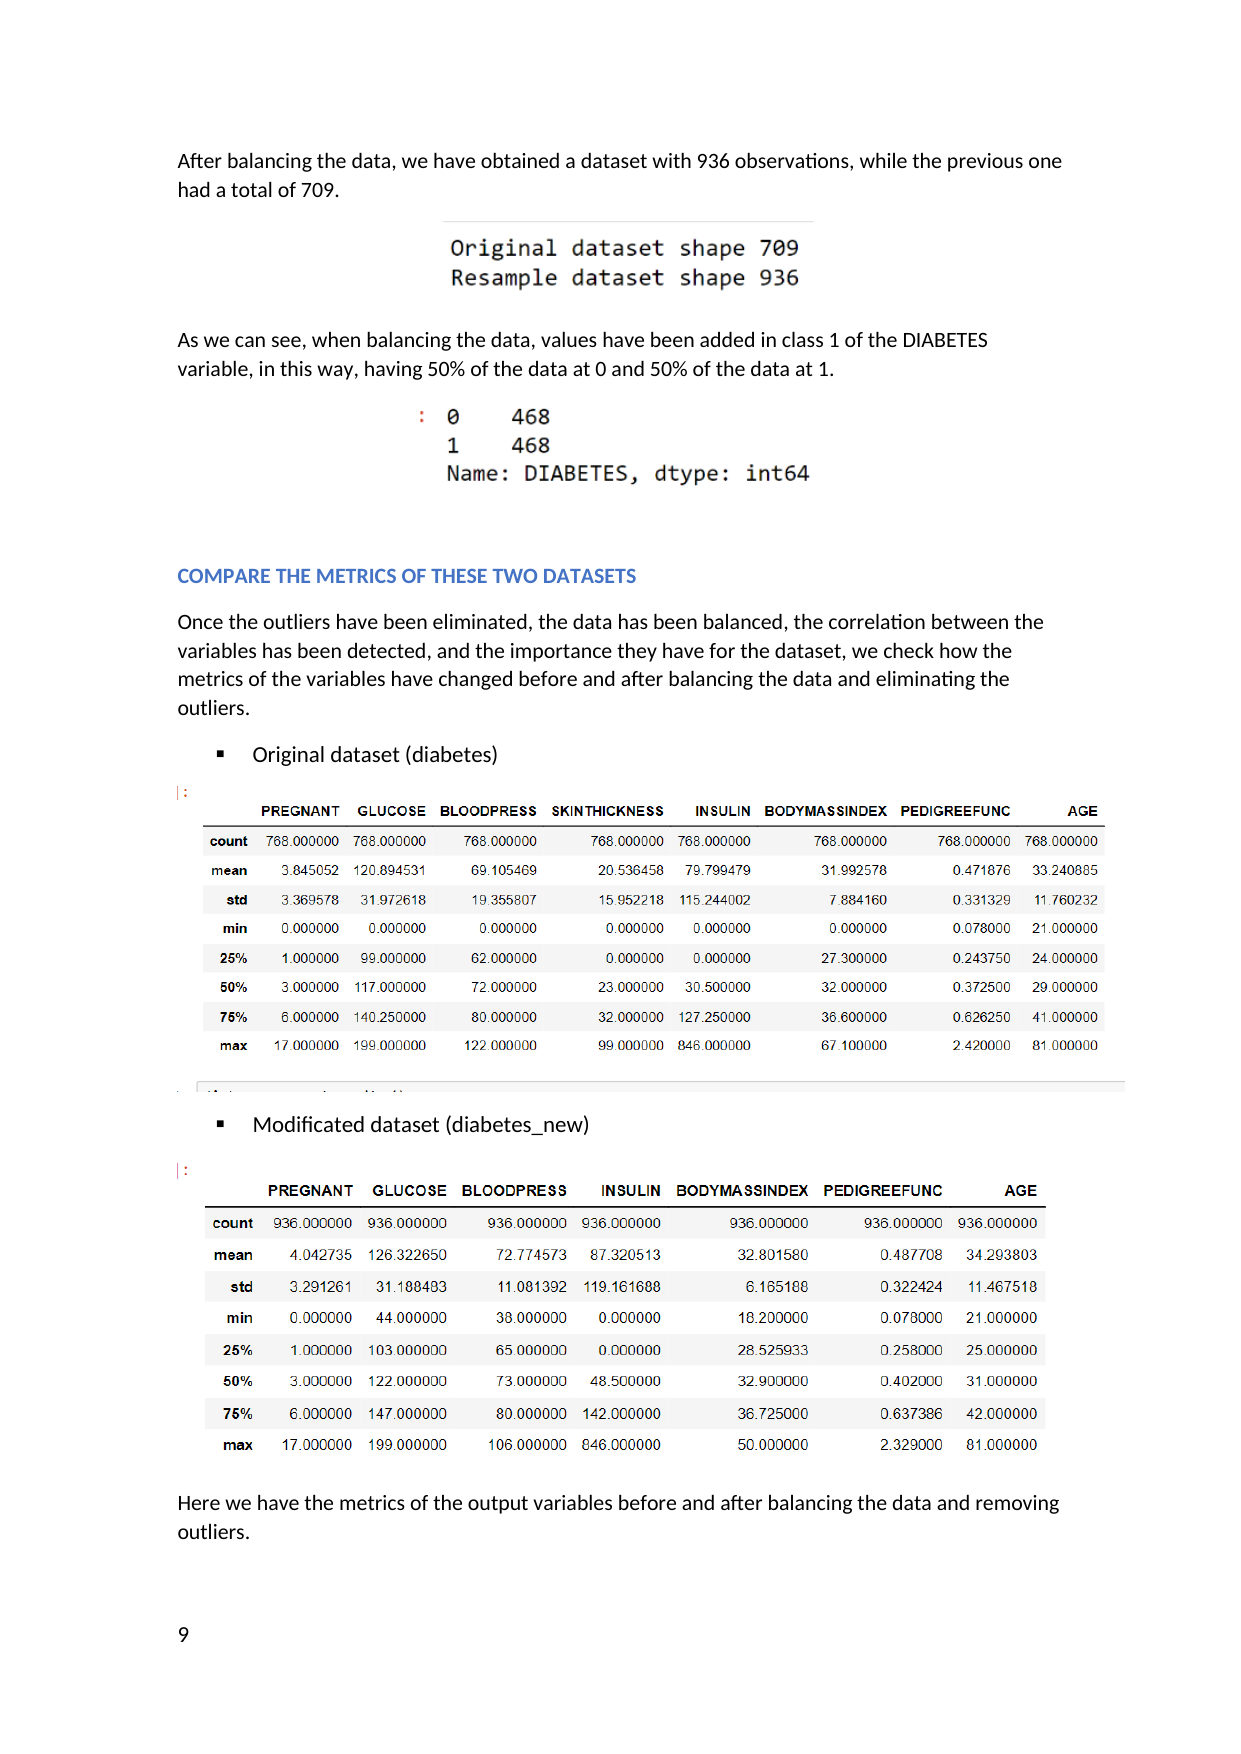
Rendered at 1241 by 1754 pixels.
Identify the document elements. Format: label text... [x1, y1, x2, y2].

list Modificated dataset (diabetes_new) [215, 1111, 1063, 1139]
text Here we have the metrics of the output variables before and after balancing the data and removing outliers. [177, 1489, 1063, 1545]
list Original dataset (diabetes) [215, 740, 1063, 768]
text As we can see, when balancing the data, values have been added in class 1 of the DIABETES variable, in this way, having 50% of the data at 0 and 50% of the data at 1. [177, 326, 1063, 381]
text COMPARE THE METRICS OF THESE TWO DATASETS [177, 563, 1063, 589]
text After balancing the data, we have obtained a dataset with 936 observations, while the previous one had a total of 709. [177, 148, 1063, 203]
text Once the outliers have been eliminated, the data has been balanced, the correlation between the variables has been detected, and the importance they have for the dataset, we check how the metrics of the variables have changed before and after balancing the data and eliminating the outliers. [177, 608, 1063, 721]
picture [426, 221, 814, 308]
picture [177, 1157, 1068, 1471]
picture [420, 400, 820, 499]
picture [177, 786, 1126, 1092]
